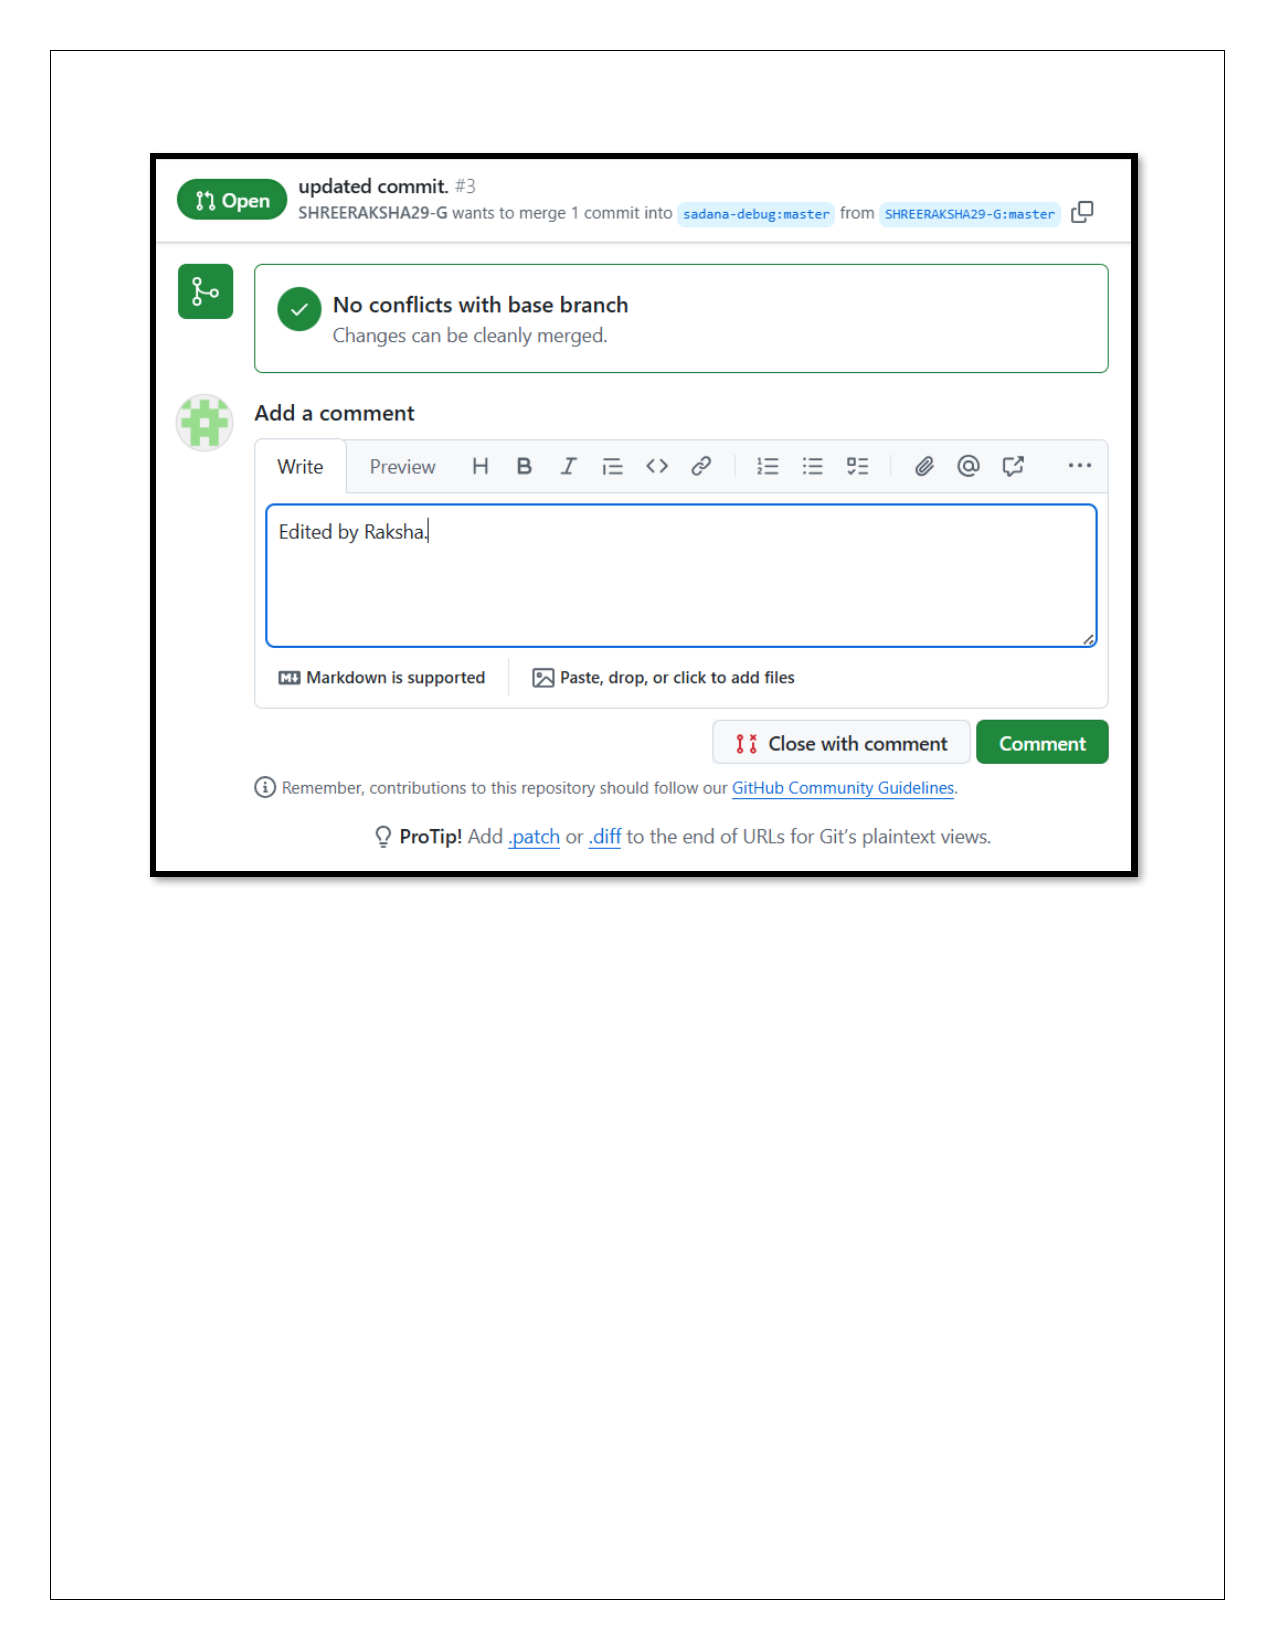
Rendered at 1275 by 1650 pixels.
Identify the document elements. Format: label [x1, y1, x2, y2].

picture [156, 159, 1131, 871]
